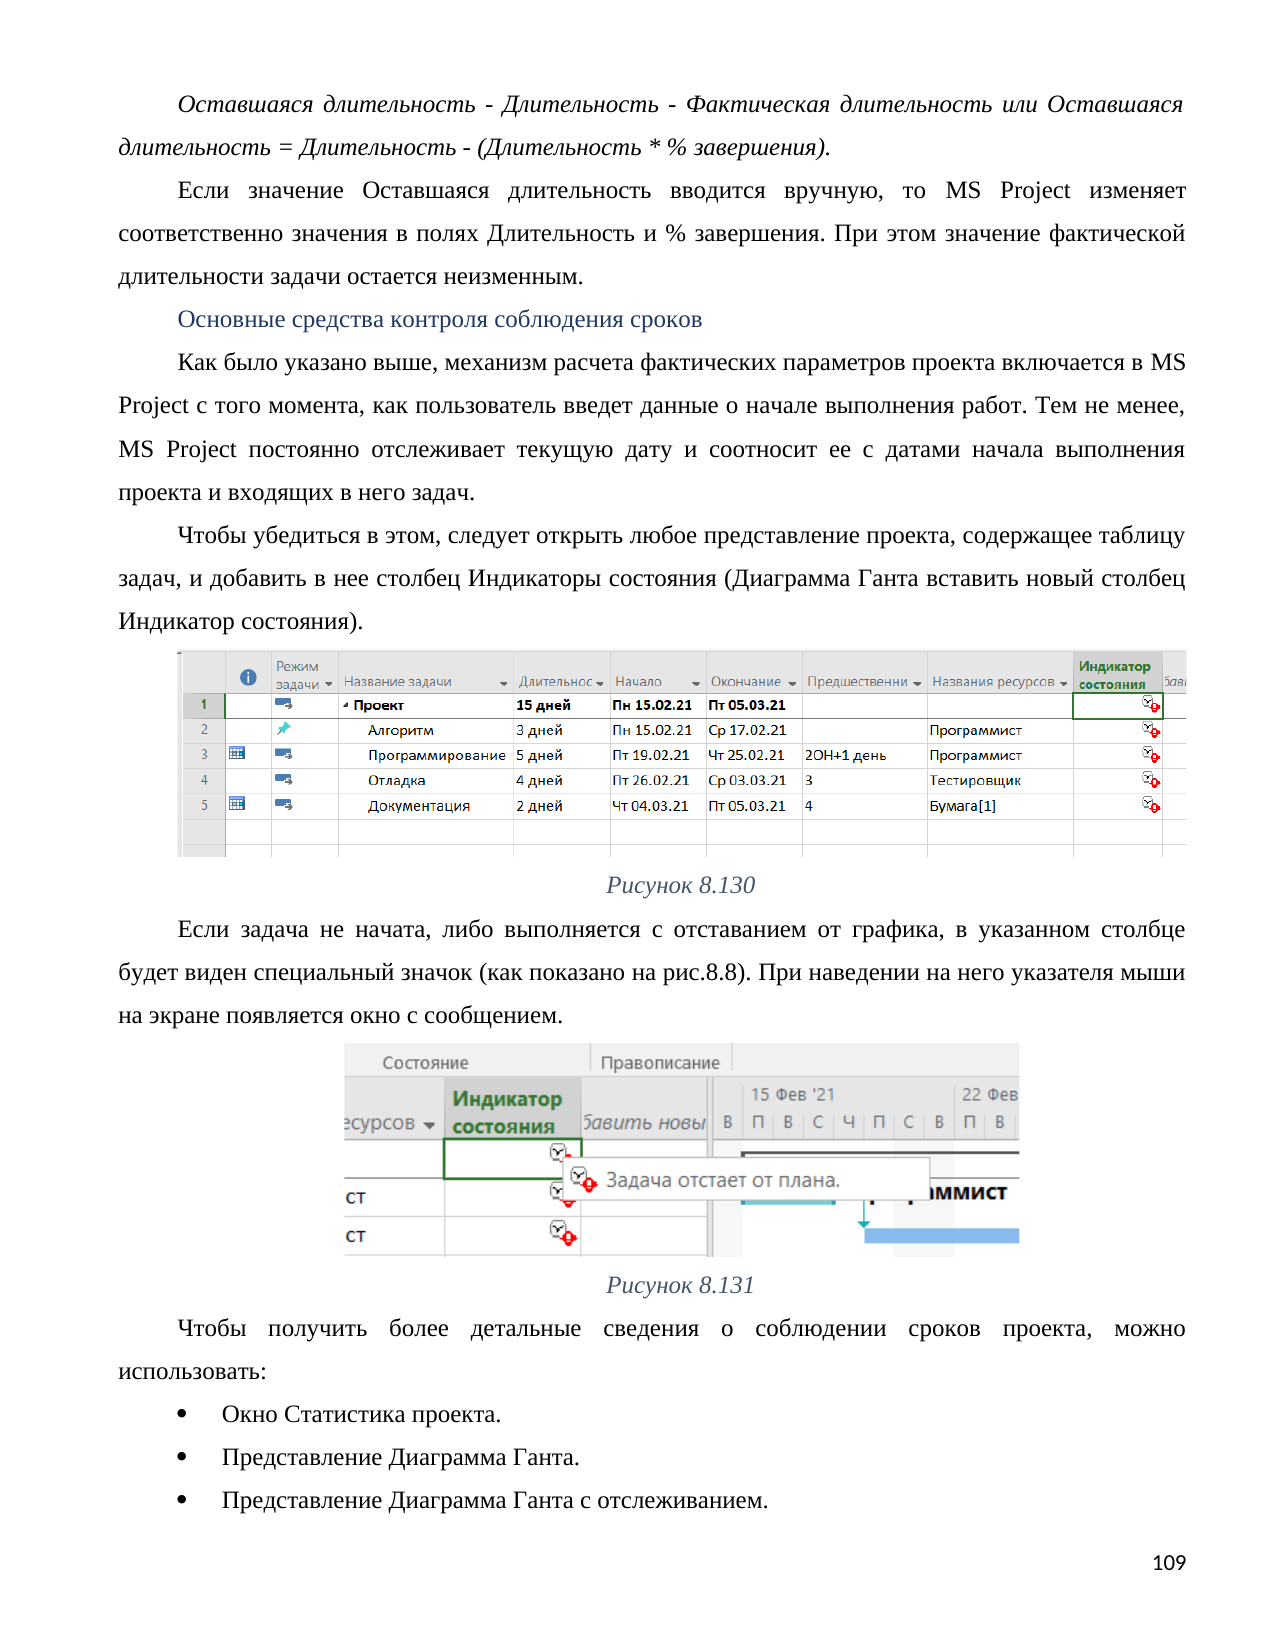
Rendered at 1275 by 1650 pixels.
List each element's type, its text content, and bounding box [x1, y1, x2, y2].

picture [344, 1043, 1020, 1257]
subtitle Основные средства контроля соблюдения сроков [118, 304, 1186, 333]
text Чтобы убедиться в этом, следует открыть любое представление проекта, содержащее таблицу задач, и добавить в нее столбец Индикаторы состояния (Диаграмма Ганта вставить новый столбец Индикатор состояния). [118, 520, 1186, 635]
list Представление Диаграмма Ганта. [118, 1442, 1186, 1471]
list Представление Диаграмма Ганта с отслеживанием. [118, 1486, 1186, 1514]
text Чтобы получить более детальные сведения о соблюдении сроков проекта, можно использовать: [118, 1313, 1186, 1385]
list Если значение Оставшаяся длительность вводится вручную, то MS Project изменяет соответственно значения в полях Длительность и % завершения. При этом значение фактической длительности задачи остается неизменным. [118, 175, 1186, 290]
picture [177, 649, 1187, 857]
text Если задача не начата, либо выполняется с отставанием от графика, в указанном столбце будет виден специальный значок (как показано на рис.8.8). При наведении на него указателя мыши на экране появляется окно с сообщением. [118, 914, 1186, 1029]
text Оставшаяся длительность - Длительность - Фактическая длительность или Оставшаяся длительность = Длительность - (Длительность * % завершения). [118, 89, 1186, 161]
list Окно Статистика проекта. [118, 1399, 1186, 1428]
text Как было указано выше, механизм расчета фактических параметров проекта включается в MS Project с того момента, как пользователь введет данные о начале выполнения работ. Тем не менее, MS Project постоянно отслеживает текущую дату и соотносит ее с датами начала выполнения проекта и входящих в него задач. [118, 347, 1186, 506]
